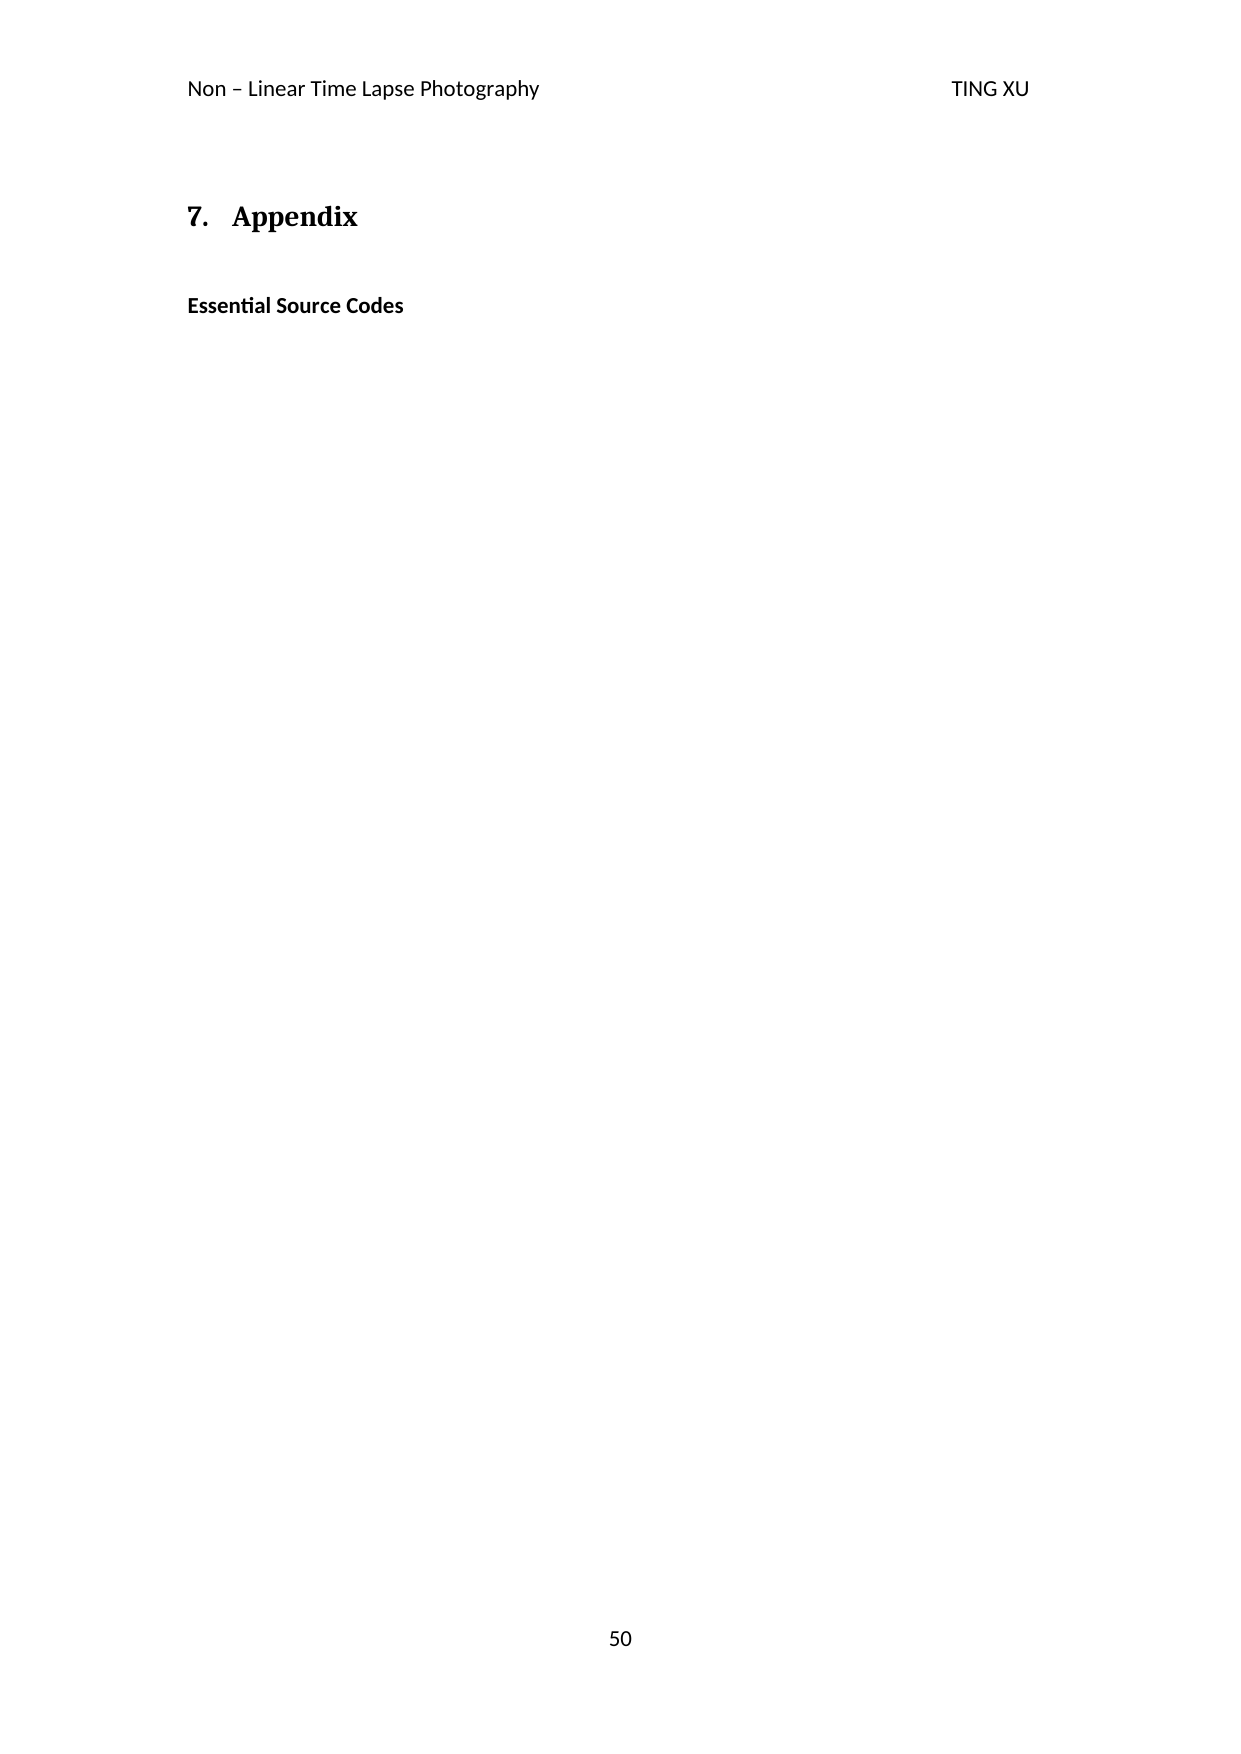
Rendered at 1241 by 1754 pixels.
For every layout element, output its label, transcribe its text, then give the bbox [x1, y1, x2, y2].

subtitle Appendix [187, 200, 1053, 233]
text Essential Source Codes [187, 292, 1053, 319]
